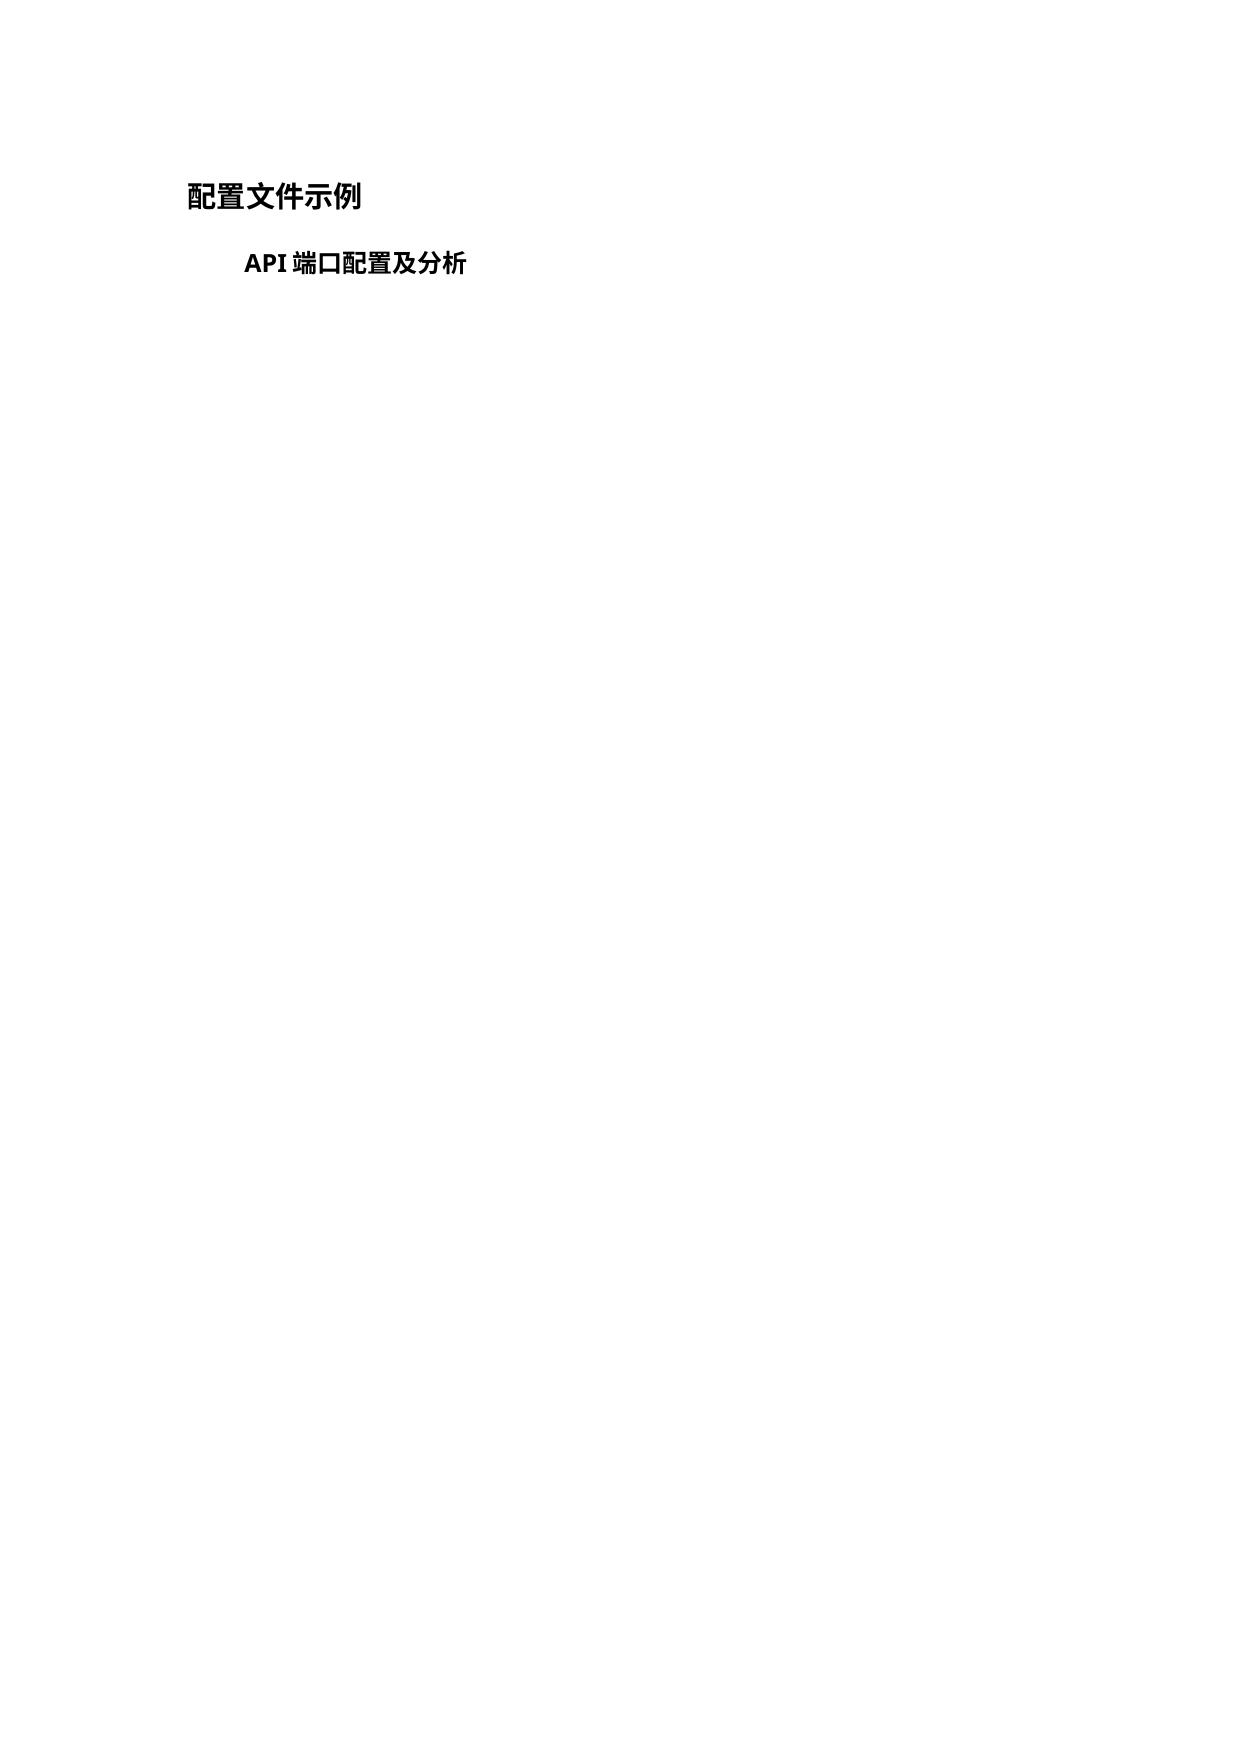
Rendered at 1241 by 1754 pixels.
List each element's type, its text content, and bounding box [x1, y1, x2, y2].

subtitle 配置文件示例 [187, 162, 1053, 227]
subtitle API端口配置及分析 [187, 229, 1053, 294]
